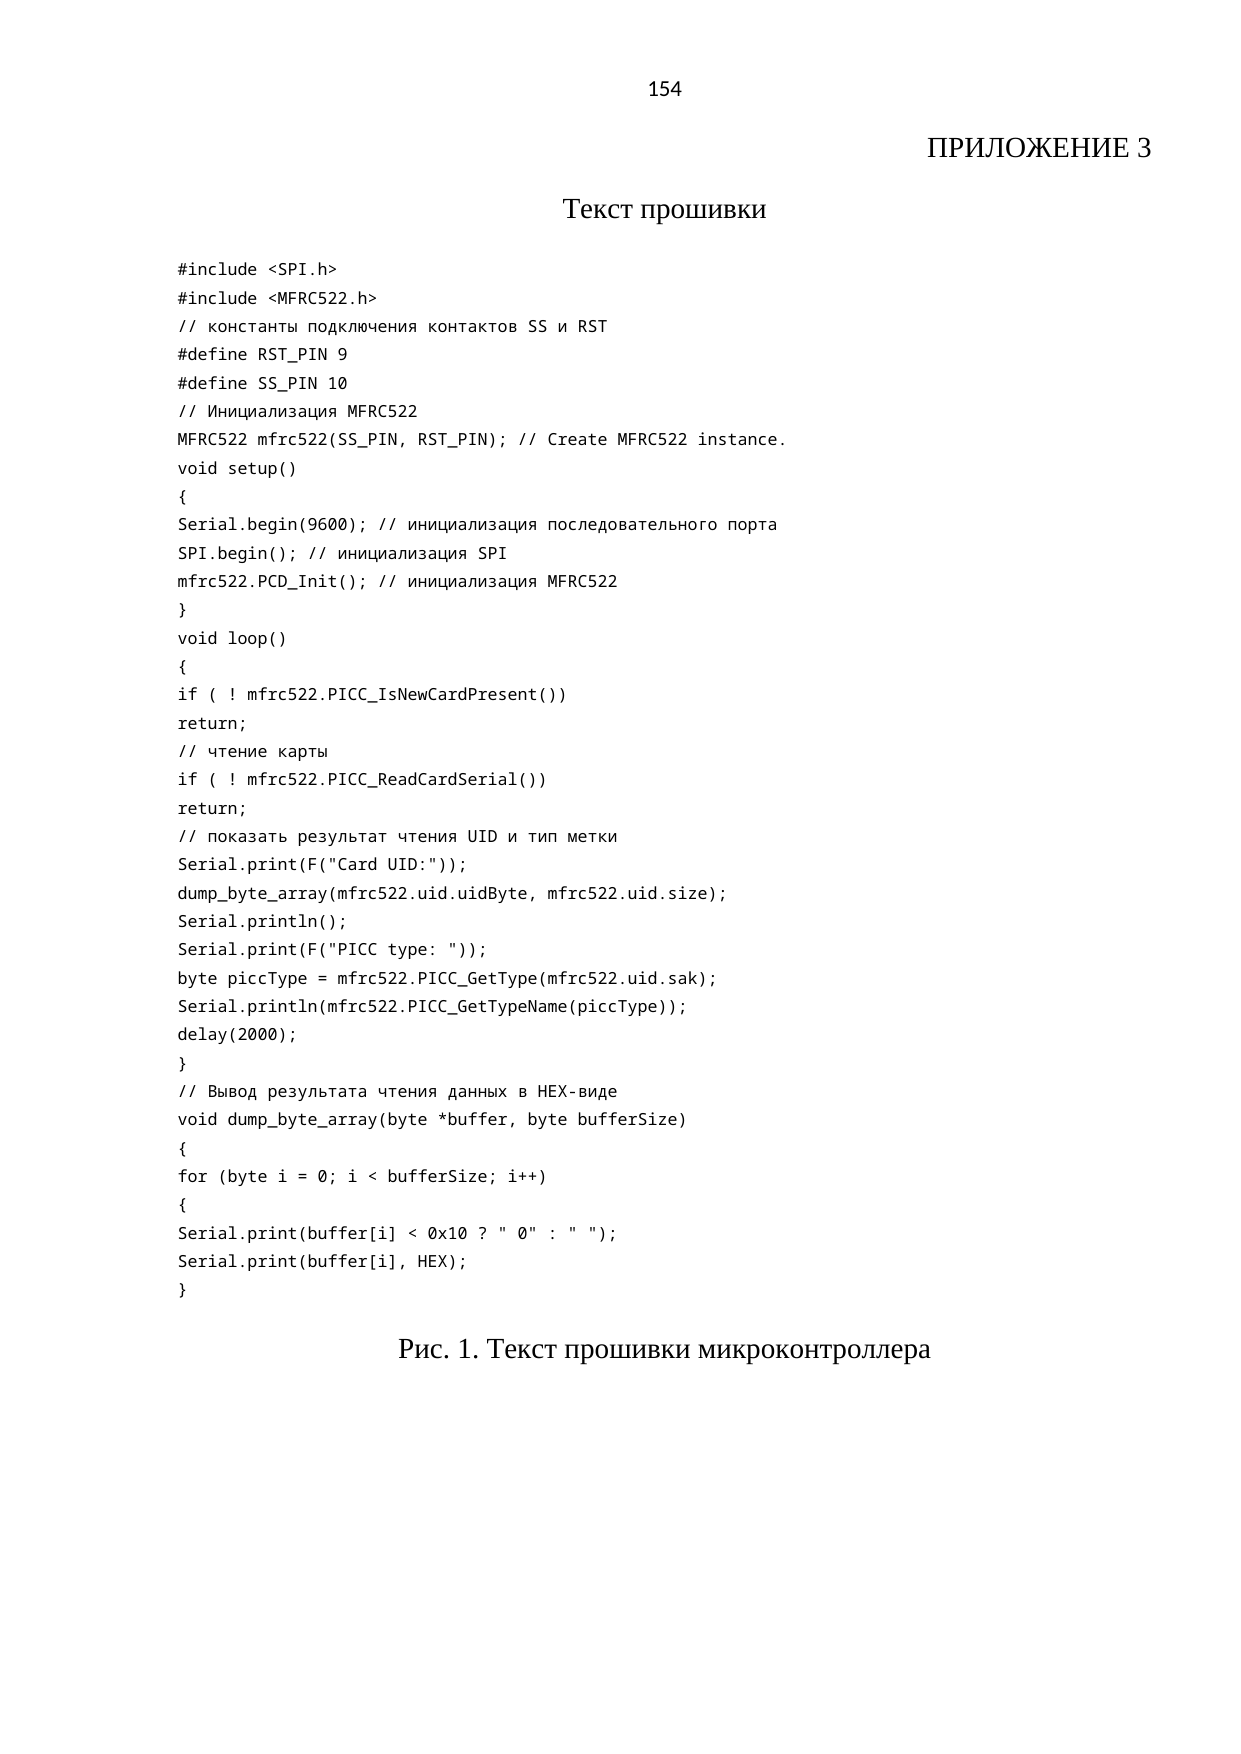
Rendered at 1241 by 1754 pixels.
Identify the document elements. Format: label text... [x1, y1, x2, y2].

text void dump_byte_array(byte *buffer, byte bufferSize) [177, 1108, 1152, 1131]
text ПРИЛОЖЕНИЕ 3 [177, 130, 1152, 163]
text return; [177, 796, 1152, 819]
text for (byte i = 0; i < bufferSize; i++) [177, 1165, 1152, 1187]
text dump_byte_array(mfrc522.uid.uidByte, mfrc522.uid.size); [177, 881, 1152, 904]
text byte piccType = mfrc522.PICC_GetType(mfrc522.uid.sak); [177, 966, 1152, 989]
text Serial.print(buffer[i] < 0x10 ? " 0" : " "); [177, 1221, 1152, 1244]
text void setup() [177, 456, 1152, 479]
text // Инициализация MFRC522 [177, 400, 1152, 422]
text SPI.begin(); // инициализация SPI [177, 541, 1152, 564]
text #include <MFRC522.h> [177, 286, 1152, 309]
text // константы подключения контактов SS и RST [177, 315, 1152, 337]
text Serial.begin(9600); // инициализация последовательного порта [177, 513, 1152, 536]
text MFRC522 mfrc522(SS_PIN, RST_PIN); // Create MFRC522 instance. [177, 428, 1152, 451]
text if ( ! mfrc522.PICC_IsNewCardPresent()) [177, 683, 1152, 706]
text } [177, 1278, 1152, 1301]
text Serial.print(F("PICC type: ")); [177, 938, 1152, 961]
text #include <SPI.h> [177, 258, 1152, 281]
text #define RST_PIN 9 [177, 343, 1152, 366]
text { [177, 1136, 1152, 1159]
text } [177, 598, 1152, 621]
text mfrc522.PCD_Init(); // инициализация MFRC522 [177, 570, 1152, 592]
text Serial.println(); [177, 910, 1152, 932]
text { [177, 1193, 1152, 1216]
text Serial.println(mfrc522.PICC_GetTypeName(piccType)); [177, 995, 1152, 1017]
subtitle Текст прошивки [177, 191, 1152, 224]
text Serial.print(F("Card UID:")); [177, 853, 1152, 876]
text } [177, 1051, 1152, 1074]
text // Вывод результата чтения данных в HEX-виде [177, 1080, 1152, 1102]
text Serial.print(buffer[i], HEX); [177, 1250, 1152, 1272]
text // показать результат чтения UID и тип метки [177, 825, 1152, 847]
text if ( ! mfrc522.PICC_ReadCardSerial()) [177, 768, 1152, 791]
text void loop() [177, 626, 1152, 649]
text delay(2000); [177, 1023, 1152, 1046]
text { [177, 485, 1152, 507]
text { [177, 655, 1152, 677]
text // чтение карты [177, 740, 1152, 762]
text Рис. 1. Текст прошивки микроконтроллера [177, 1331, 1152, 1365]
text #define SS_PIN 10 [177, 371, 1152, 394]
text return; [177, 711, 1152, 734]
